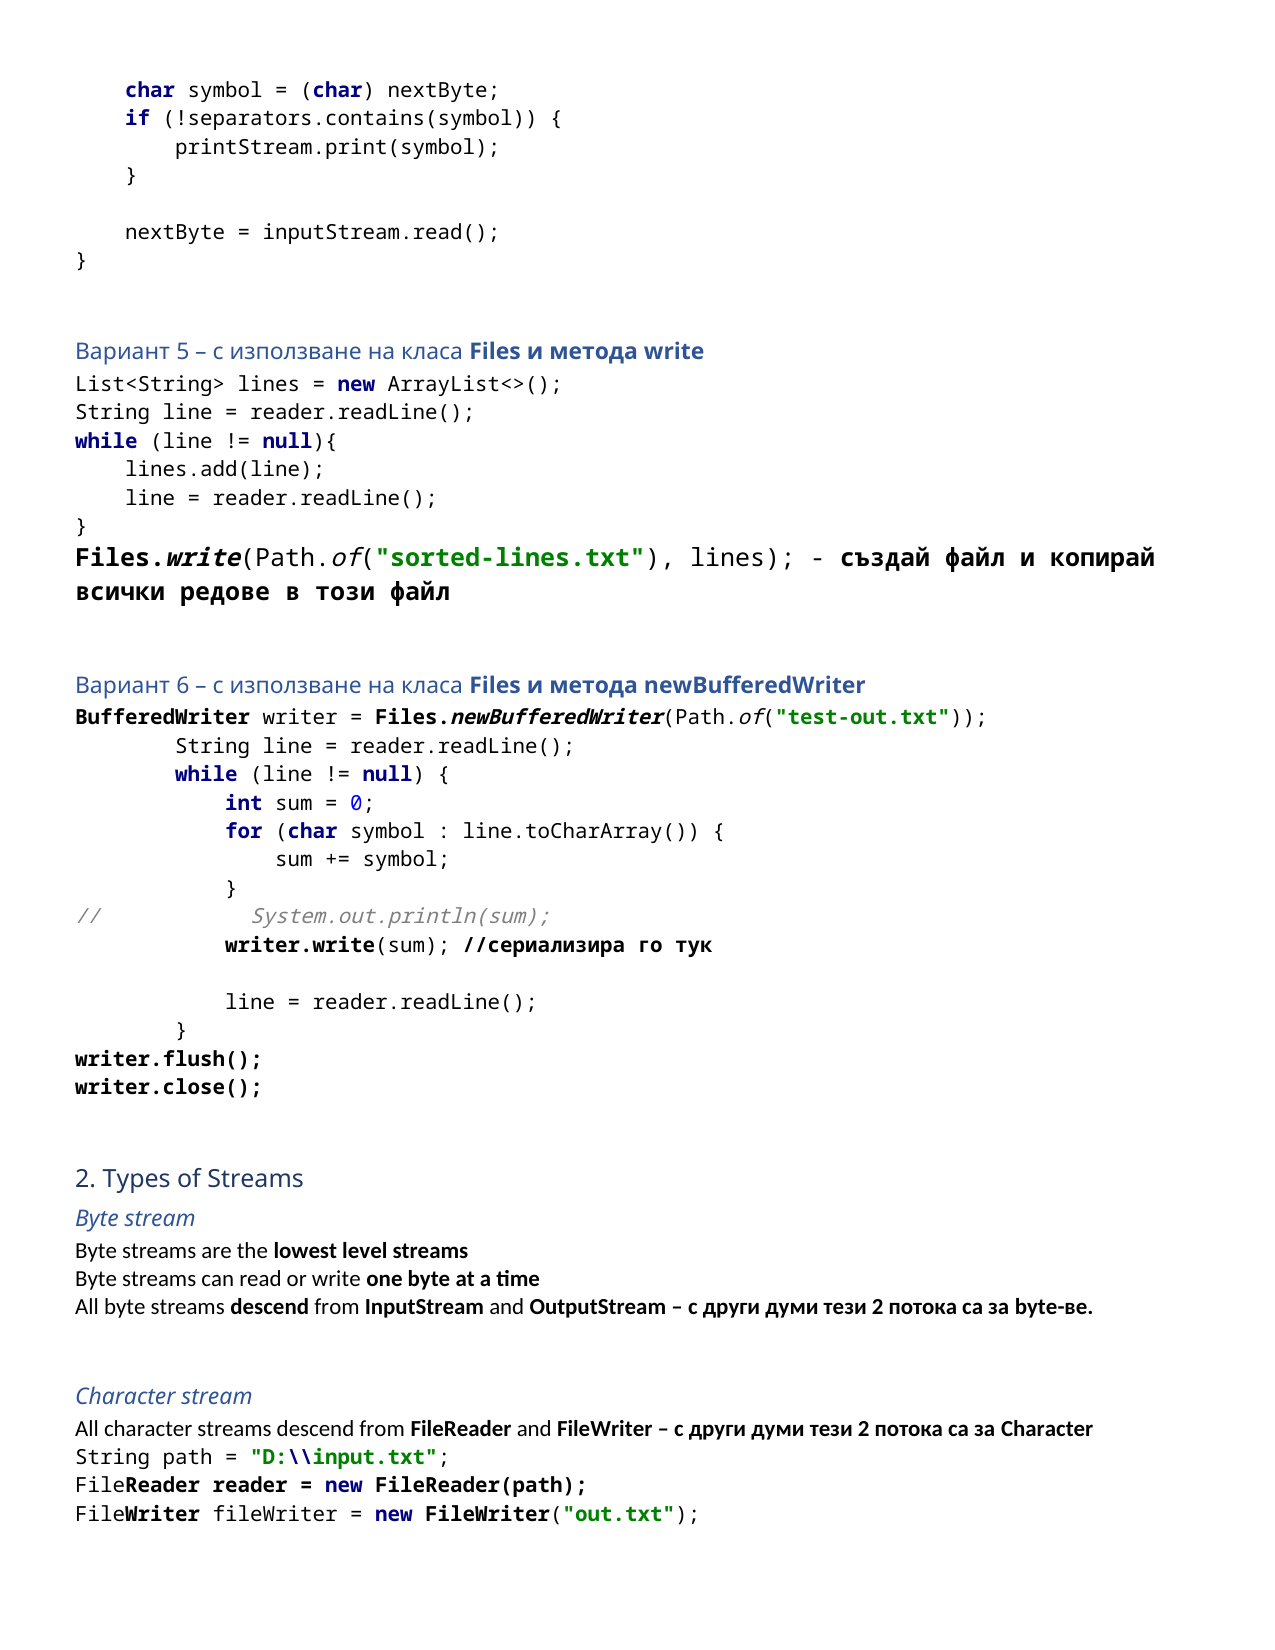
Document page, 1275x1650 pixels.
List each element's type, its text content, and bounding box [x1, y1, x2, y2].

text writer.flush(); writer.close(); [75, 1044, 1200, 1101]
text String path = "D:\\input.txt"; FileReader reader = new FileReader(path); [75, 1442, 1200, 1499]
subtitle 2. Types of Streams [75, 1161, 1200, 1195]
text All character streams descend from FileReader and FileWriter – с други думи тези 2 потока са за Character [75, 1414, 1200, 1442]
text All byte streams descend from InputStream and OutputStream – с други думи тези 2 потока са за byte-ве. [75, 1292, 1200, 1320]
text List<String> lines = new ArrayList<>(); String line = reader.readLine(); while (line != null){ lines.add(line); line = reader.readLine(); } [75, 369, 1200, 539]
text Byte streams can read or write one byte at a time [75, 1264, 1200, 1292]
text Byte streams are the lowest level streams [75, 1236, 1200, 1264]
text BufferedWriter writer = Files.newBufferedWriter(Path.of("test-out.txt")); String line = reader.readLine(); while (line != null) { int sum = 0; for (char symbol : line.toCharArray()) { sum += symbol; } // System.out.println(sum); writer.write(sum); //сериализира го тук line = reader.readLine(); } [75, 702, 1200, 1044]
text FileWriter fileWriter = new FileWriter("out.txt"); [75, 1499, 1200, 1527]
subtitle Вариант 5 – с използване на класа Files и метода write [75, 335, 1200, 366]
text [75, 75, 1200, 274]
subtitle Byte stream [75, 1202, 1200, 1233]
text Files.write(Path.of("sorted-lines.txt"), lines); - създай файл и копирай всички редове в този файл [75, 539, 1200, 608]
subtitle Вариант 6 – с използване на класа Files и метода newBufferedWriter [75, 669, 1200, 700]
subtitle Character stream [75, 1380, 1200, 1411]
